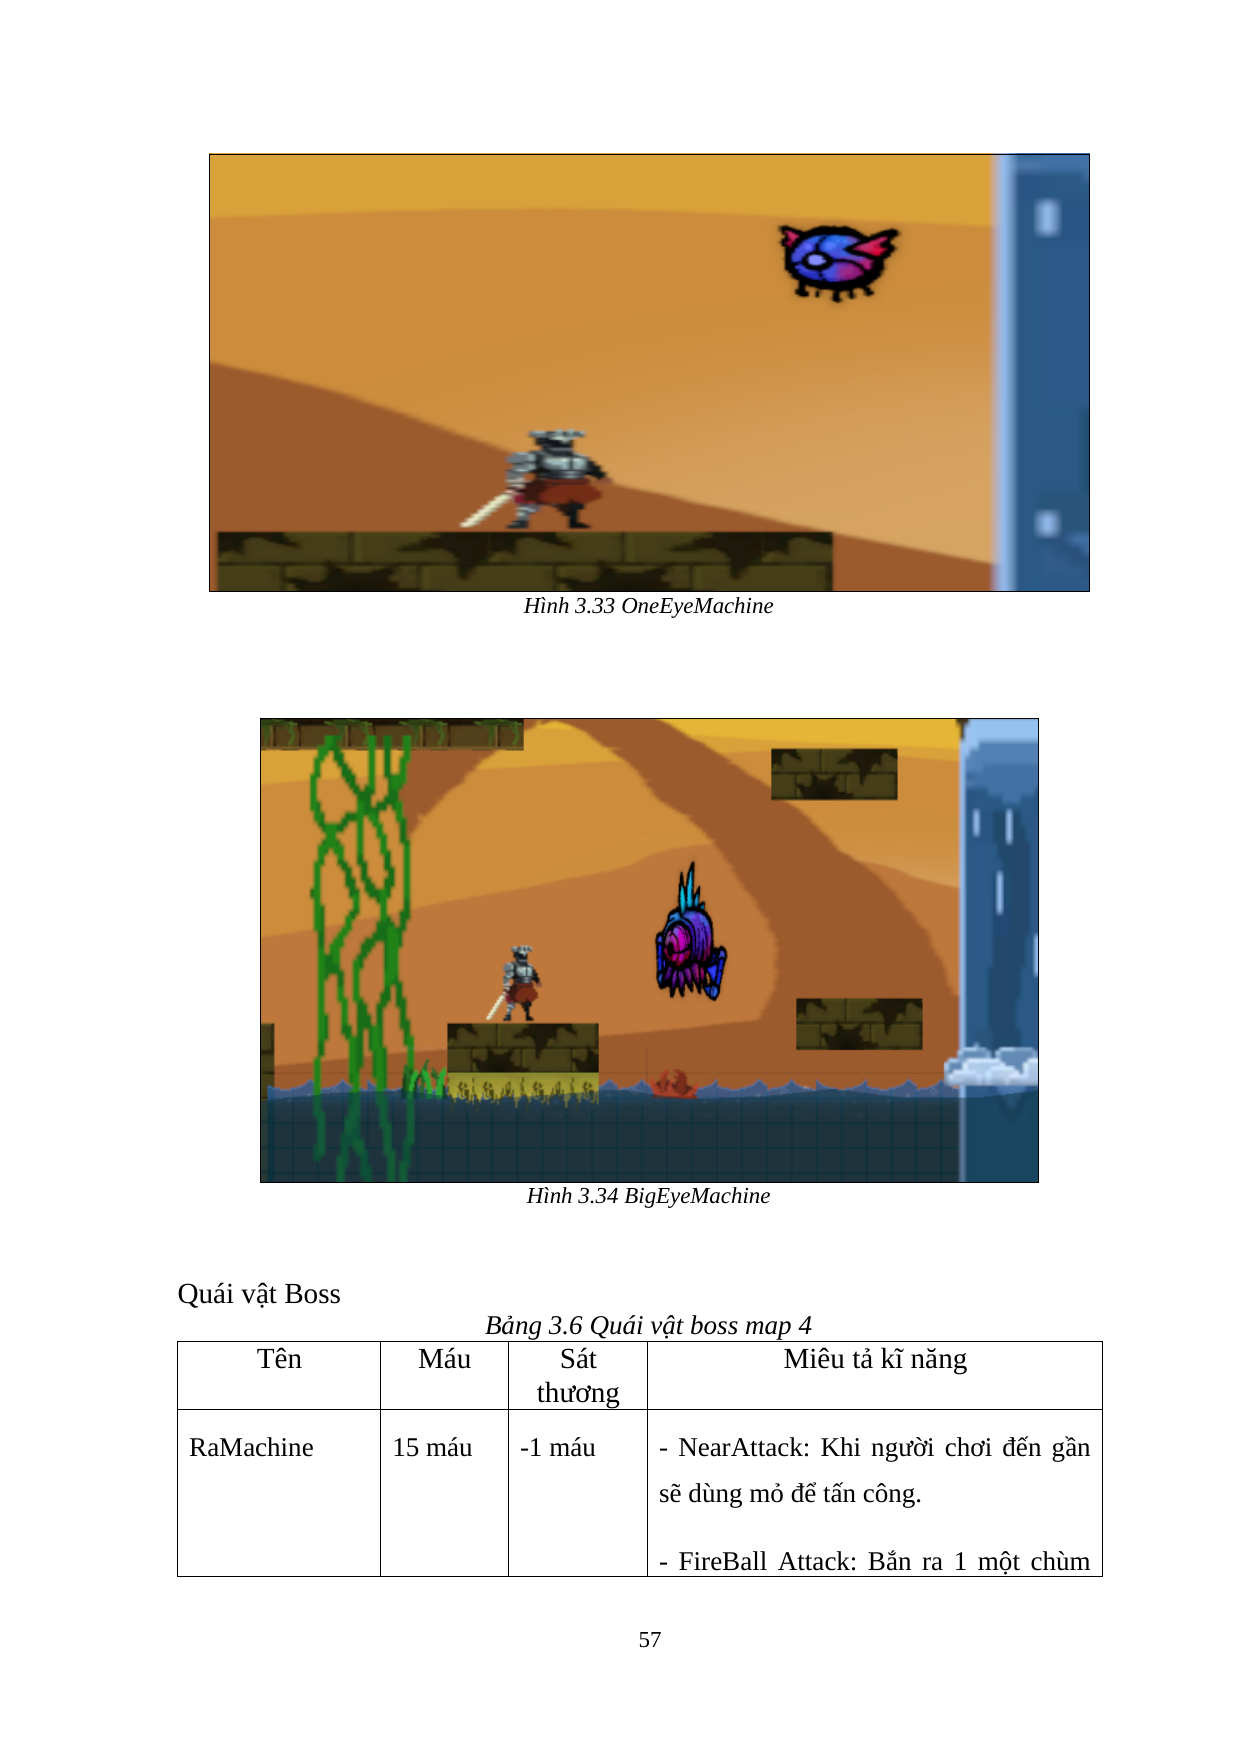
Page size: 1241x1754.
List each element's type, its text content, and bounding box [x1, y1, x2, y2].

table_header Tên [178, 1342, 380, 1409]
table_cell RaMachine [178, 1410, 380, 1576]
text Hình 3.34 BigEyeMachine [177, 1182, 1122, 1209]
picture [261, 719, 1038, 1182]
text Hình 3.33 OneEyeMachine [177, 592, 1122, 618]
text Quái vật Boss [177, 1276, 1122, 1309]
text Bảng 3.6 Quái vật boss map 4 [177, 1309, 1122, 1341]
table_header Miêu tả kĩ năng [648, 1342, 1102, 1409]
picture [210, 155, 1089, 591]
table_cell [648, 1410, 1102, 1576]
table_cell 15 máu [381, 1410, 508, 1576]
table_cell -1 máu [509, 1410, 647, 1576]
table_header Máu [381, 1342, 508, 1409]
table_header Sát thương [509, 1342, 647, 1409]
